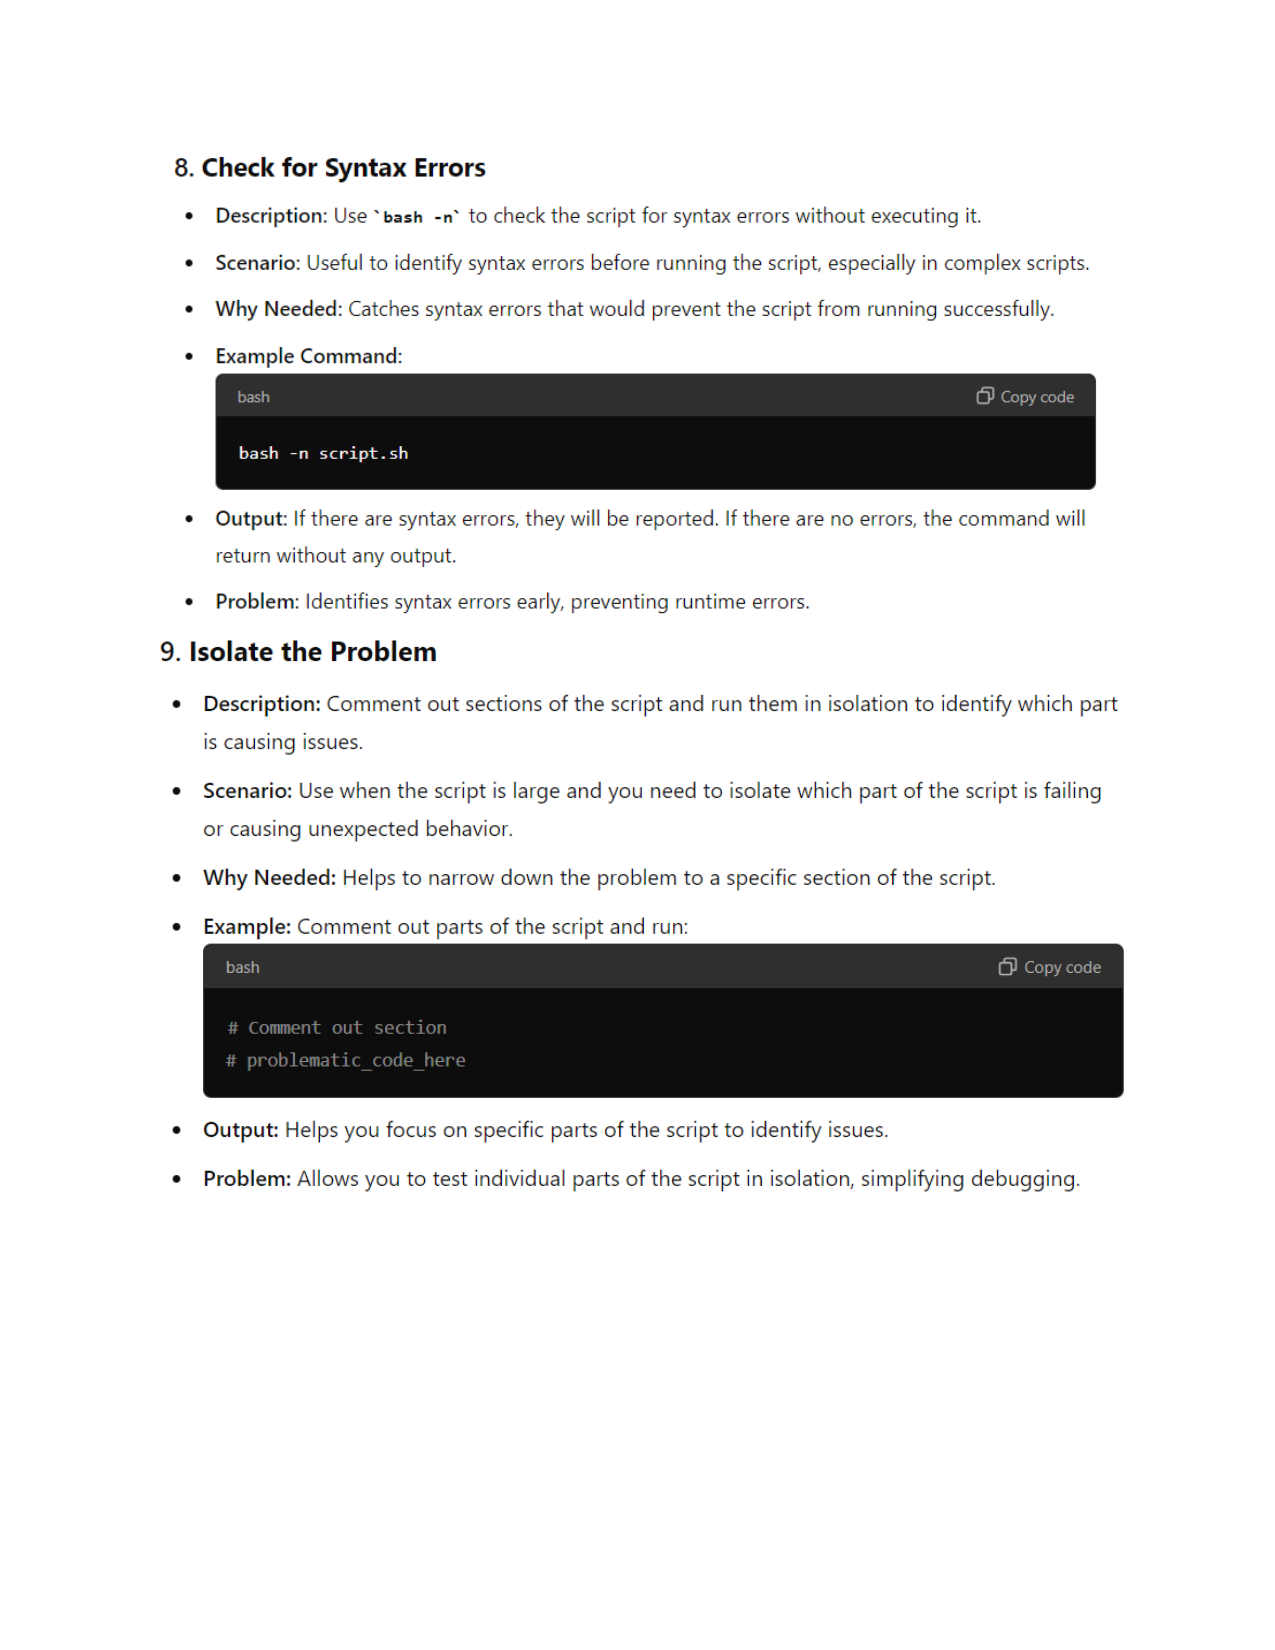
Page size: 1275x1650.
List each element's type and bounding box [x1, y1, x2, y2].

picture [150, 150, 1125, 619]
picture [150, 622, 1125, 1211]
